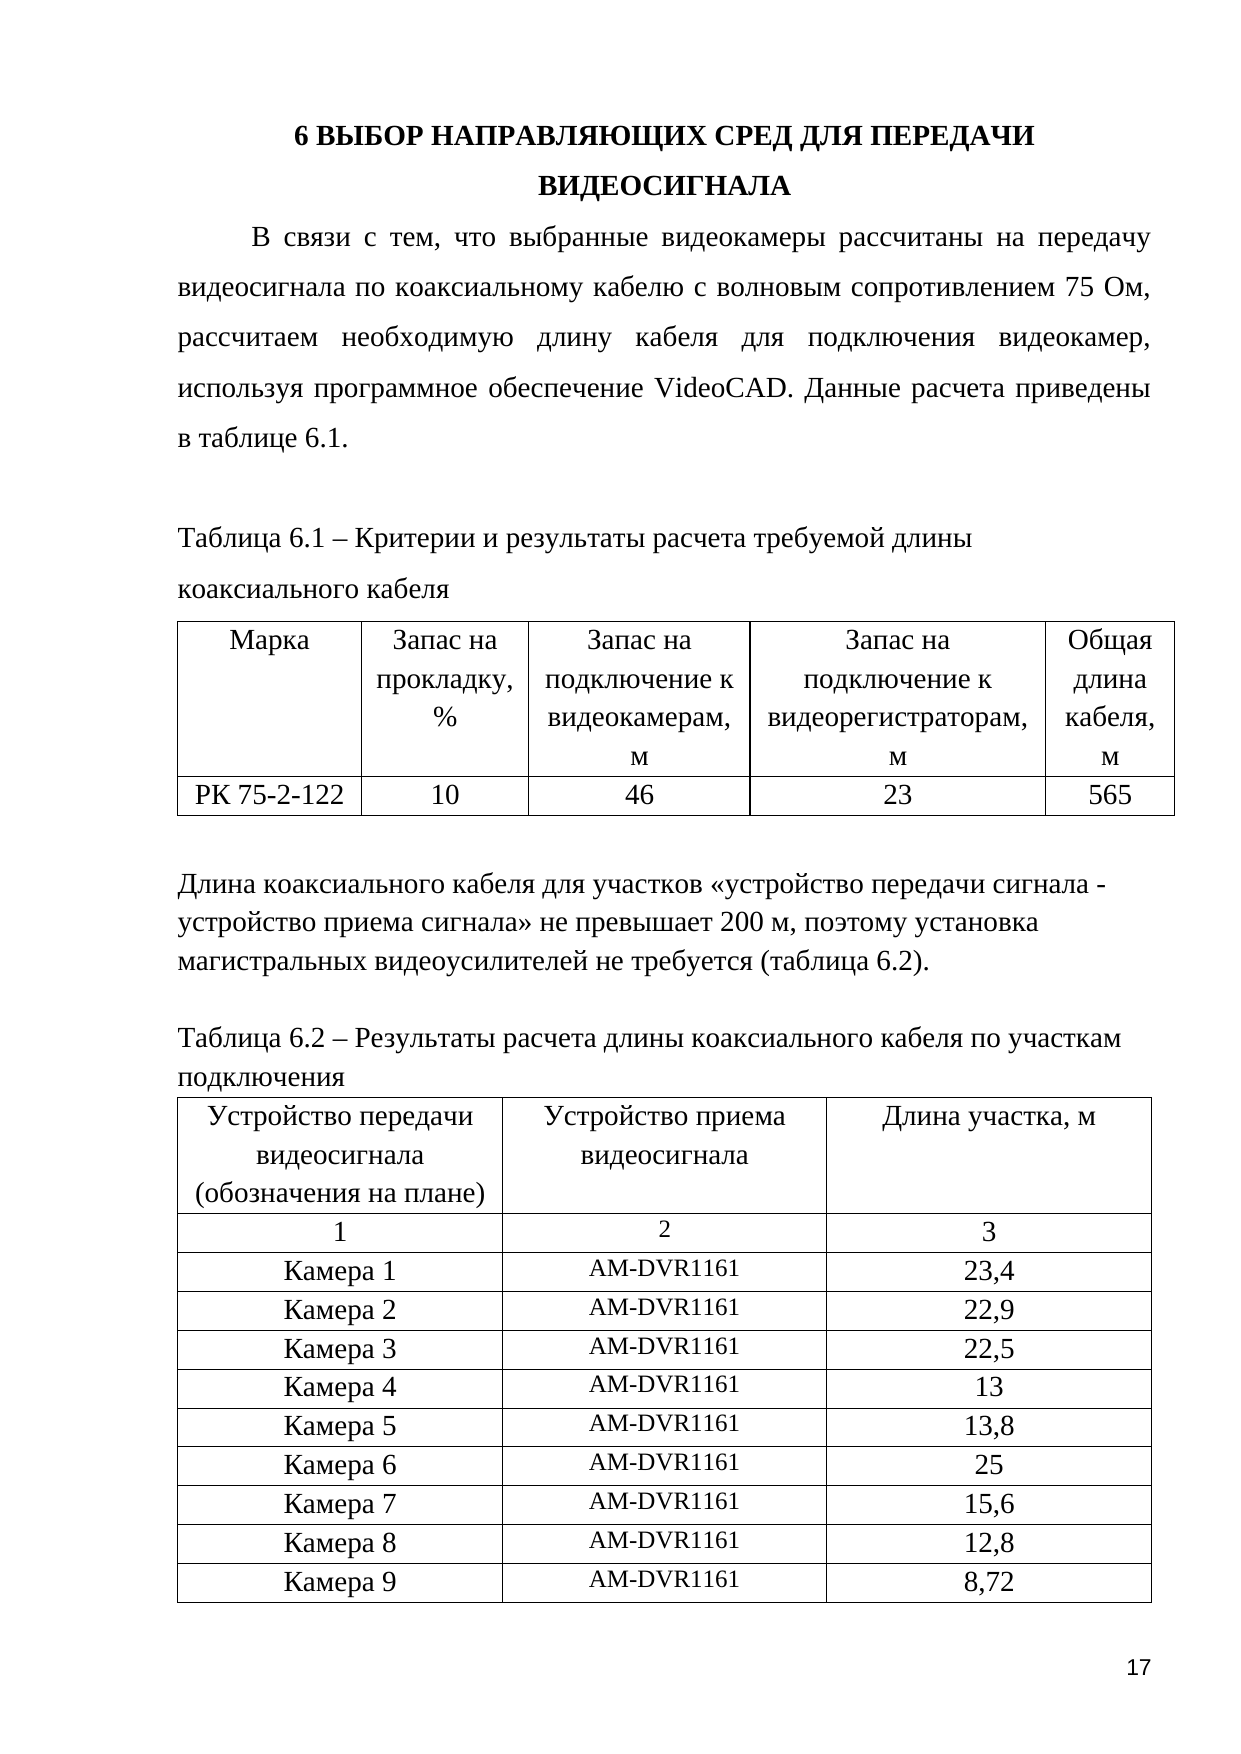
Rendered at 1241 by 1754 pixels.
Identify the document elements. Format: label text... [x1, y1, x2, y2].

table_cell AM-DVR1161 [503, 1525, 826, 1563]
table_cell Камера 6 [178, 1447, 502, 1485]
table_cell 3 [827, 1214, 1151, 1252]
text Длина коаксиального кабеля для участков «устройство передачи сигнала - устройство приема сигнала» не превышает 200 м, поэтому установка магистральных видеоусилителей не требуется (таблица 6.2). [177, 866, 1152, 977]
table_cell AM-DVR1161 [503, 1486, 826, 1524]
table_cell РК 75-2-122 [178, 777, 361, 814]
table_cell Камера 5 [178, 1409, 502, 1446]
text В связи с тем, что выбранные видеокамеры рассчитаны на передачу видеосигнала по коаксиальному кабелю с волновым сопротивлением 75 Ом, рассчитаем необходимую длину кабеля для подключения видеокамер, используя программное обеспечение VideoCAD. Данные расчета приведены в таблице 6.1. [177, 219, 1152, 453]
table_header Устройство приема видеосигнала [503, 1098, 826, 1213]
table_header Общая длина кабеля, м [1046, 622, 1174, 776]
table_cell 23 [751, 777, 1045, 814]
table_cell Камера 3 [178, 1331, 502, 1368]
table_cell AM-DVR1161 [503, 1253, 826, 1291]
table_cell Камера 8 [178, 1525, 502, 1563]
table_cell 2 [503, 1214, 826, 1252]
table_cell Камера 9 [178, 1564, 502, 1602]
table_header Запас на подключение к видеокамерам, м [529, 622, 749, 776]
text Таблица 6.1 – Критерии и результаты расчета требуемой длины коаксиального кабеля [177, 521, 1152, 604]
table_cell 22,5 [827, 1331, 1151, 1368]
table_cell AM-DVR1161 [503, 1564, 826, 1602]
table_cell 25 [827, 1447, 1151, 1485]
table_header Запас на подключение к видеорегистраторам, м [751, 622, 1045, 776]
table_cell Камера 4 [178, 1370, 502, 1407]
table_cell AM-DVR1161 [503, 1331, 826, 1368]
table_header Длина участка, м [827, 1098, 1151, 1213]
table_cell AM-DVR1161 [503, 1292, 826, 1330]
table_cell 13 [827, 1370, 1151, 1407]
table_cell 8,72 [827, 1564, 1151, 1602]
table_cell 10 [362, 777, 528, 814]
table_cell 12,8 [827, 1525, 1151, 1563]
table_cell 1 [178, 1214, 502, 1252]
table_cell AM-DVR1161 [503, 1447, 826, 1485]
table_cell Камера 2 [178, 1292, 502, 1330]
table_header Устройство передачи видеосигнала (обозначения на плане) [178, 1098, 502, 1213]
table_cell AM-DVR1161 [503, 1370, 826, 1407]
table_cell 22,9 [827, 1292, 1151, 1330]
table_cell 46 [529, 777, 749, 814]
table_header Запас на прокладку, % [362, 622, 528, 776]
table_cell Камера 7 [178, 1486, 502, 1524]
table_cell 13,8 [827, 1409, 1151, 1446]
table_cell 23,4 [827, 1253, 1151, 1291]
table_cell 565 [1046, 777, 1174, 814]
text 6 ВЫБОР НАПРАВЛЯЮЩИХ СРЕД ДЛЯ ПЕРЕДАЧИ ВИДЕОСИГНАЛА [177, 118, 1152, 202]
table_cell 15,6 [827, 1486, 1151, 1524]
table_cell Камера 1 [178, 1253, 502, 1291]
table_header Марка [178, 622, 361, 776]
text Таблица 6.2 – Результаты расчета длины коаксиального кабеля по участкам подключения [177, 1020, 1152, 1092]
table_cell AM-DVR1161 [503, 1409, 826, 1446]
